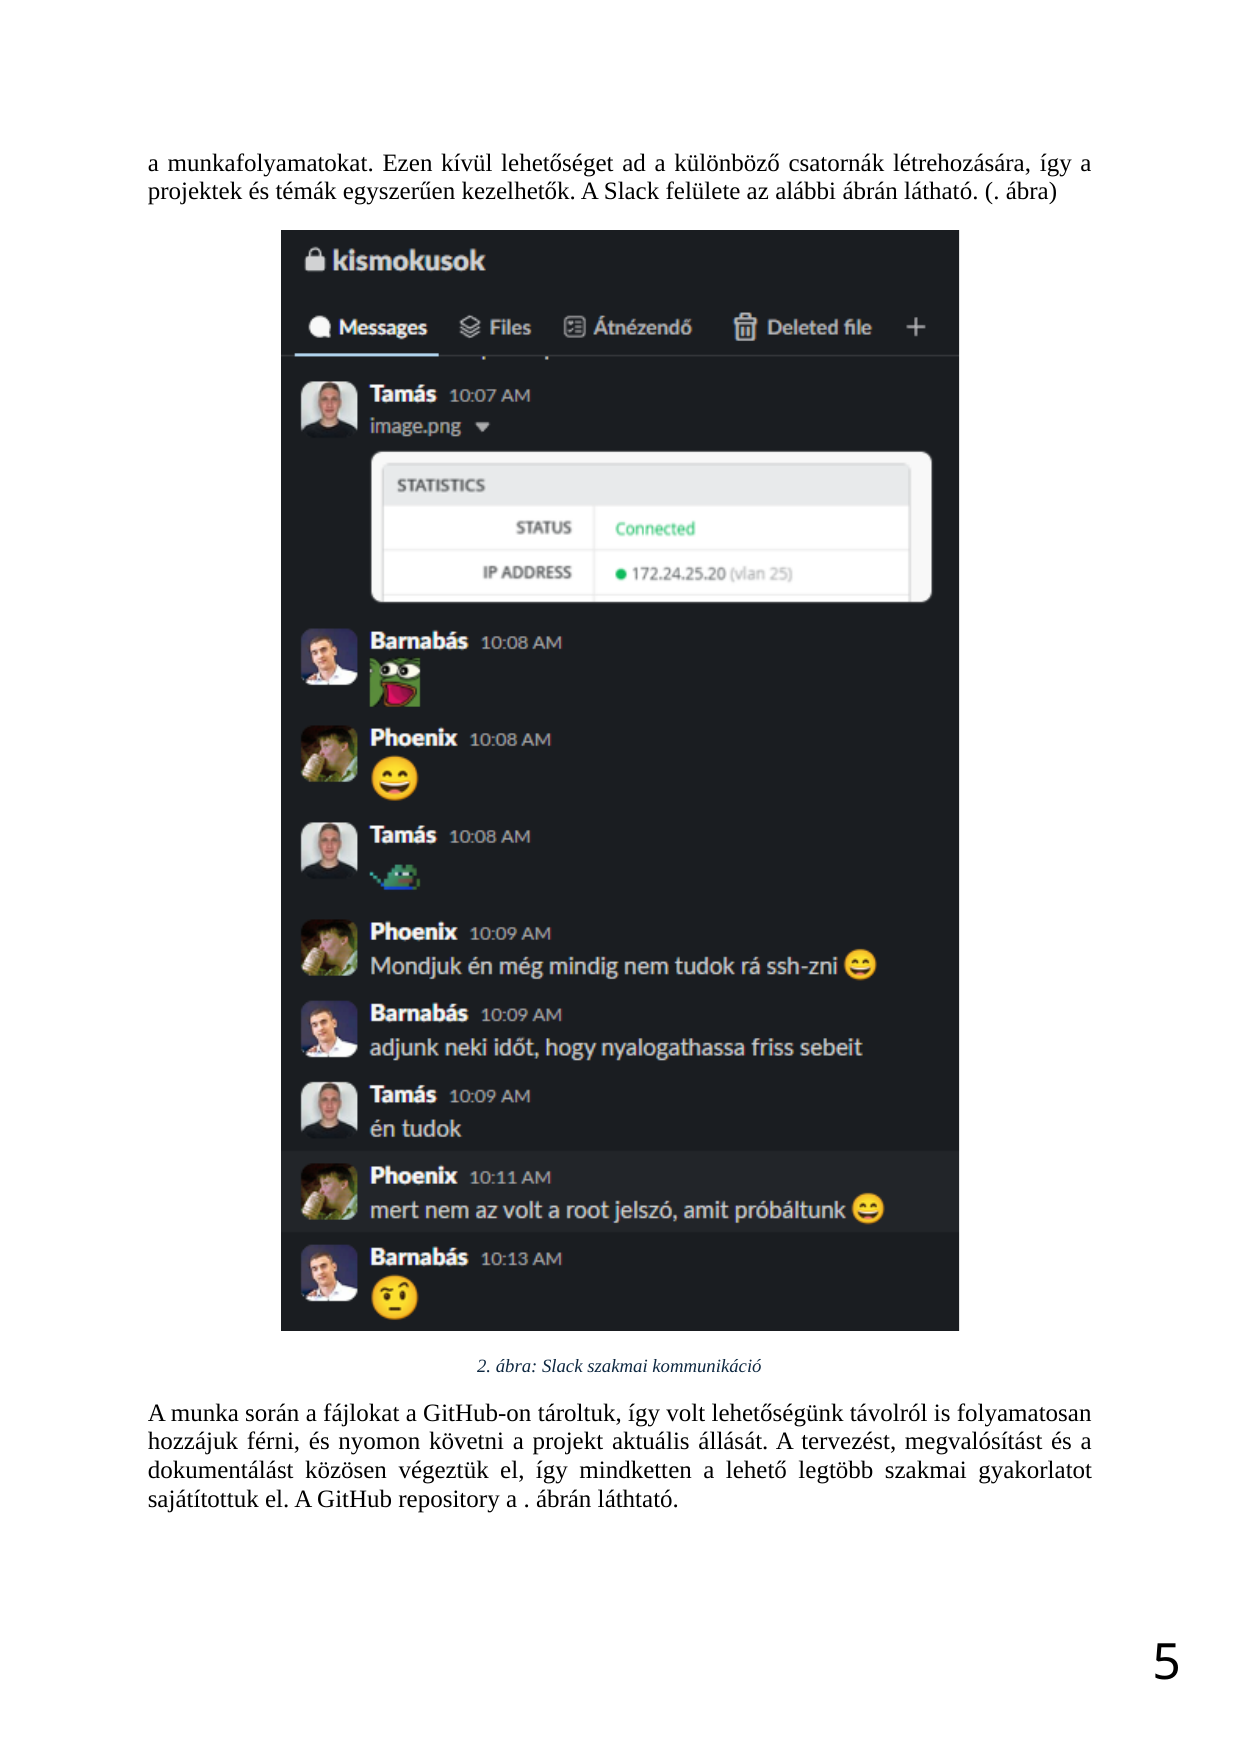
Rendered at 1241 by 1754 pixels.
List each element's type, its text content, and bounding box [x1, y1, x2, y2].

picture [281, 230, 960, 1331]
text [148, 148, 1093, 205]
text A munka során a fájlokat a GitHub-on tároltuk, így volt lehetőségünk távolról is folyamatosan hozzájuk férni, és nyomon követni a projekt aktuális állását. A tervezést, megvalósítást és a dokumentálást közösen végeztük el, így mindketten a lehető legtöbb szakmai gyakorlatot sajátítottuk el. A GitHub repository a 3. ábrán láthtató. [148, 1398, 1093, 1513]
